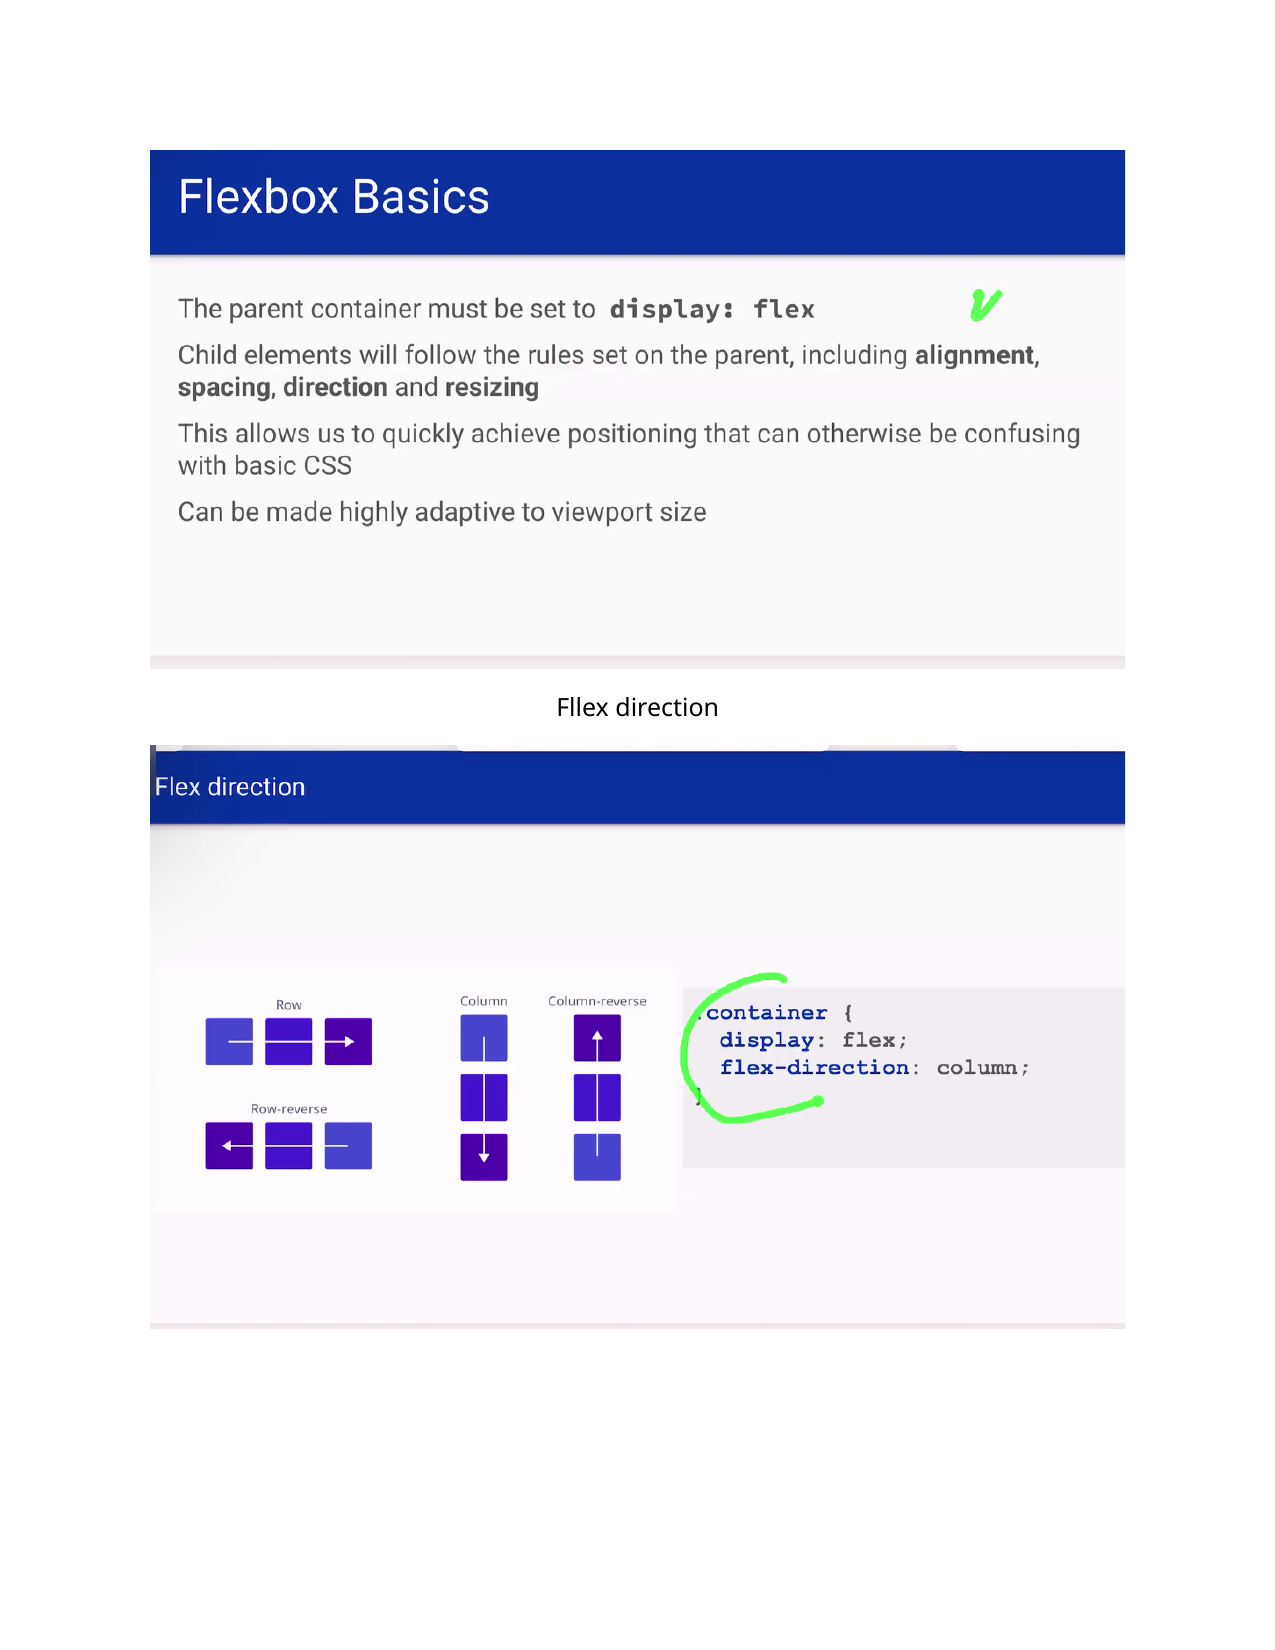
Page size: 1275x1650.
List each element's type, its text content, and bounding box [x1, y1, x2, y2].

text Fllex direction [150, 690, 1125, 724]
picture [150, 745, 1125, 1329]
picture [150, 150, 1125, 669]
